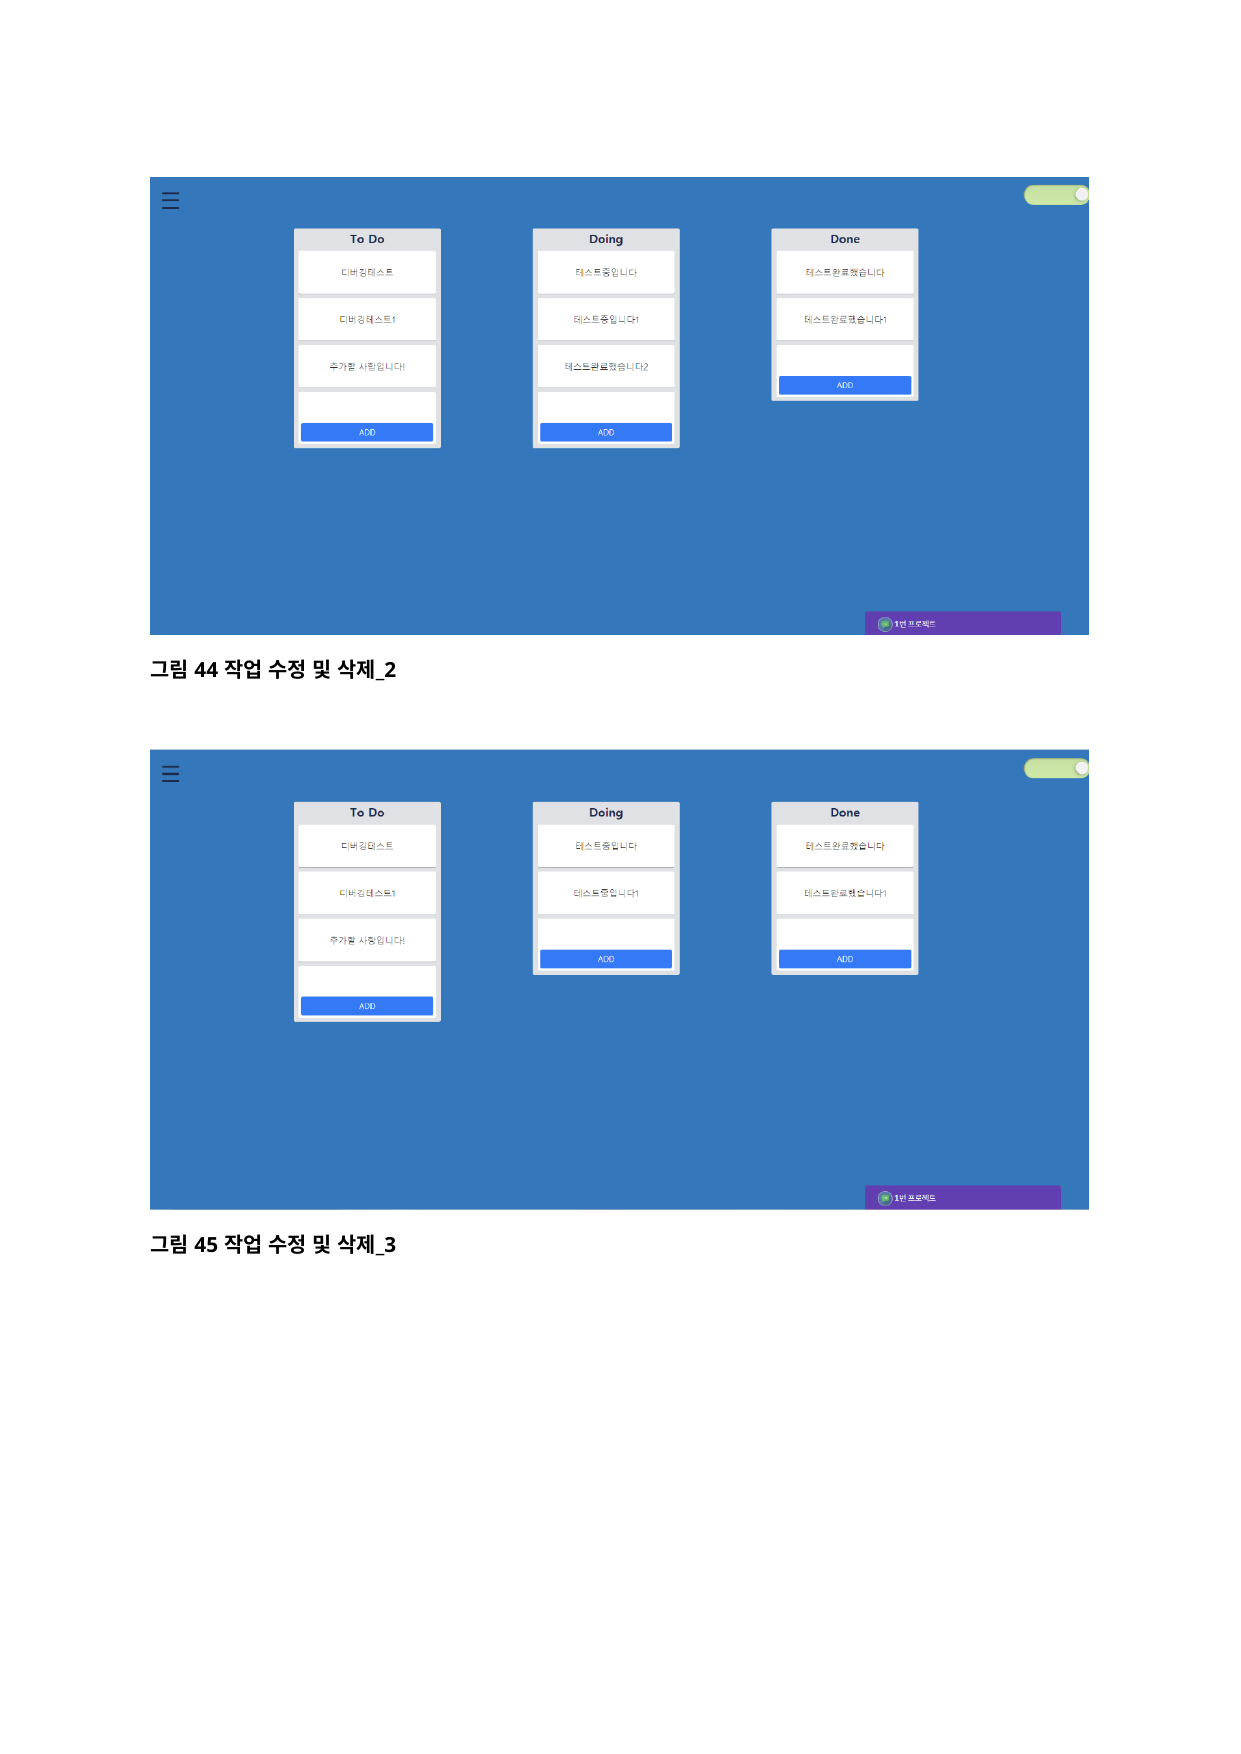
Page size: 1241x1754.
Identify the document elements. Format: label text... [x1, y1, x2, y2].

picture [150, 749, 1089, 1210]
picture [150, 177, 1089, 635]
